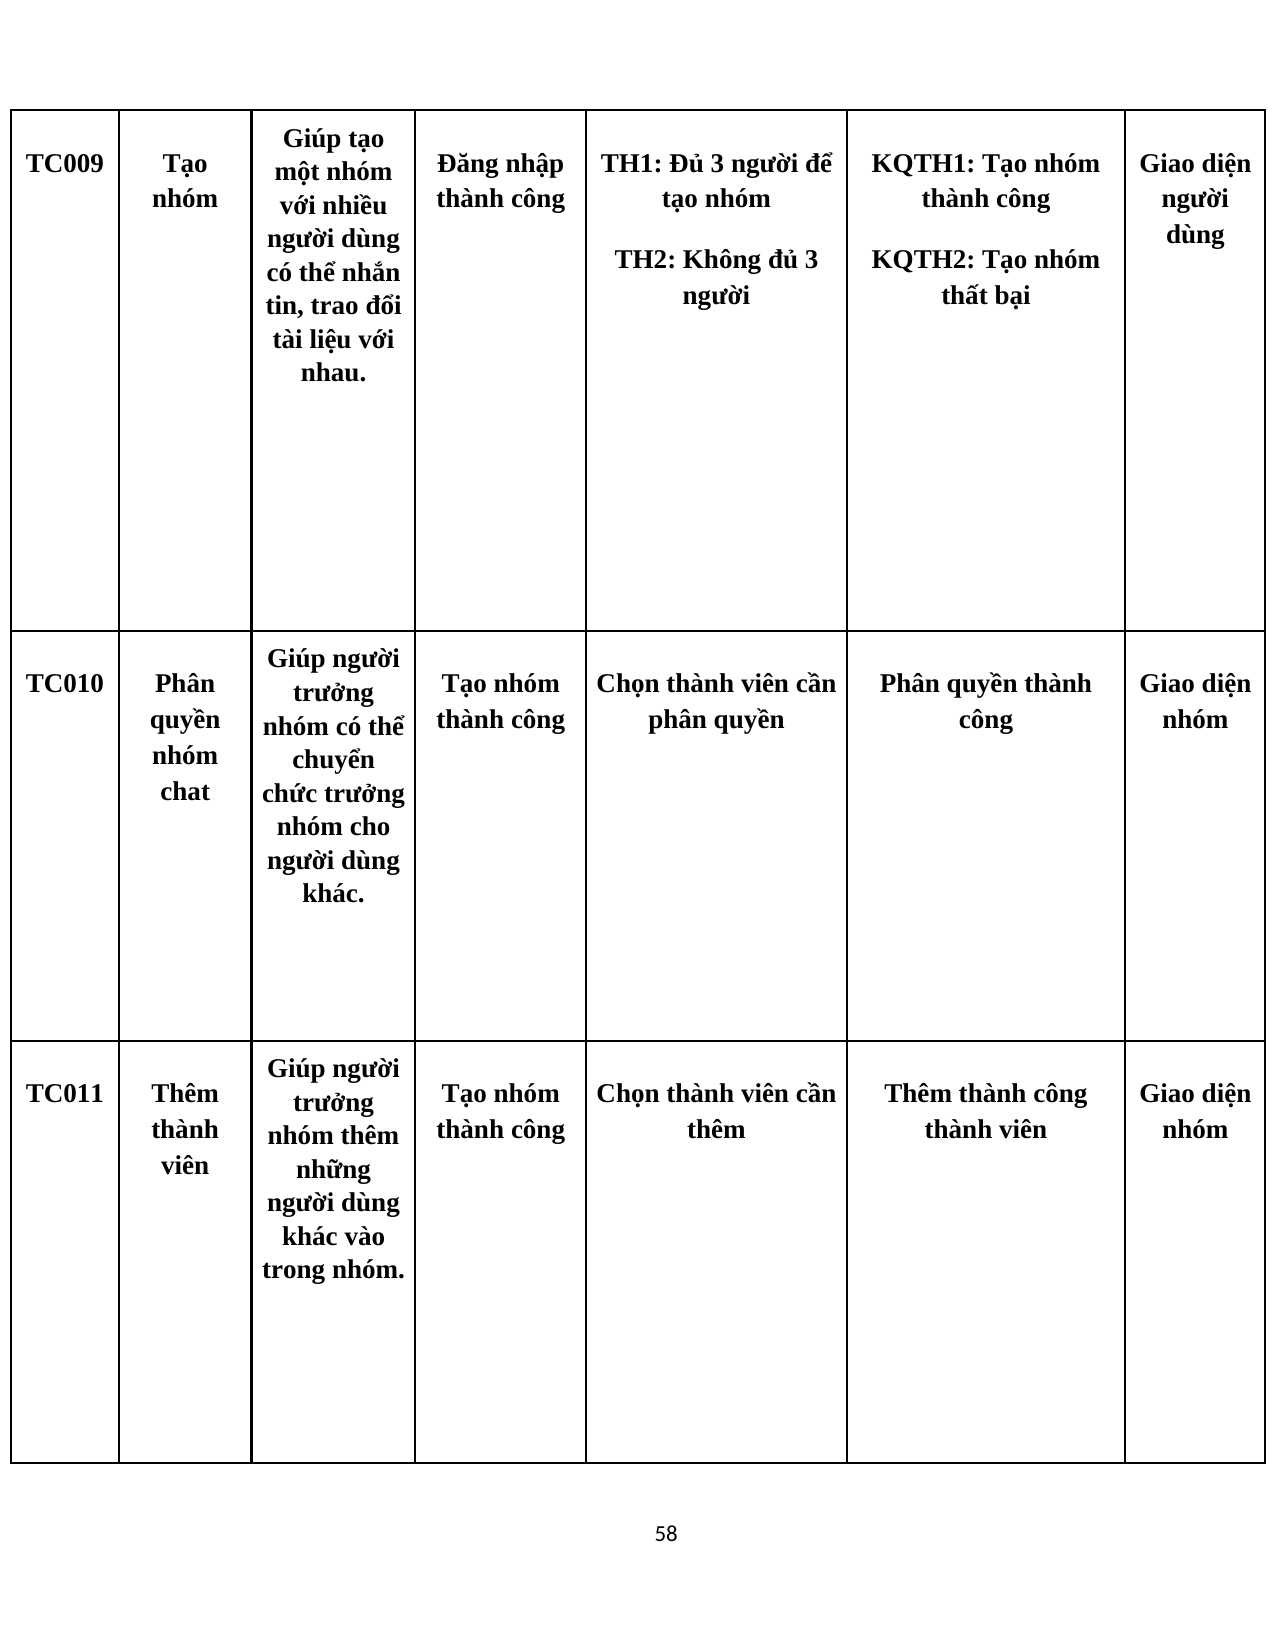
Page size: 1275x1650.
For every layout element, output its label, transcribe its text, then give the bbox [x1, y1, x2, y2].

table_cell KQTH1: Tạo nhóm thành công KQTH2: Tạo nhóm thất bại [848, 111, 1124, 630]
table_cell TC011 [12, 1042, 118, 1462]
table_cell Chọn thành viên cần phân quyền [587, 632, 846, 1040]
table_cell Thêm thành công thành viên [848, 1042, 1124, 1462]
table_cell Tạo nhóm thành công [416, 632, 585, 1040]
table_cell Thêm thành viên [120, 1042, 250, 1462]
table_cell Giao diện nhóm [1126, 632, 1264, 1040]
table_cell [416, 111, 585, 630]
table_cell Phân quyền nhóm chat [120, 632, 250, 1040]
table_cell Tạo nhóm [120, 111, 250, 630]
table_cell TH1: Đủ 3 người để tạo nhóm TH2: Không đủ 3 người [587, 111, 846, 630]
table_cell TC009 [12, 111, 118, 630]
table_cell Phân quyền thành công [848, 632, 1124, 1040]
table_cell Giao diện nhóm [1126, 1042, 1264, 1462]
table_cell Giúp tạo một nhóm với nhiều người dùng có thể nhắn tin, trao đổi tài liệu với nhau. [253, 111, 414, 630]
table_cell Giúp người trưởng nhóm thêm những người dùng khác vào trong nhóm. [253, 1042, 414, 1462]
table_cell Giúp người trưởng nhóm có thể chuyển chức trưởng nhóm cho người dùng khác. [253, 632, 414, 1040]
table_cell Giao diện người dùng [1126, 111, 1264, 630]
table_cell TC010 [12, 632, 118, 1040]
table_cell Chọn thành viên cần thêm [587, 1042, 846, 1462]
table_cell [416, 1042, 585, 1462]
